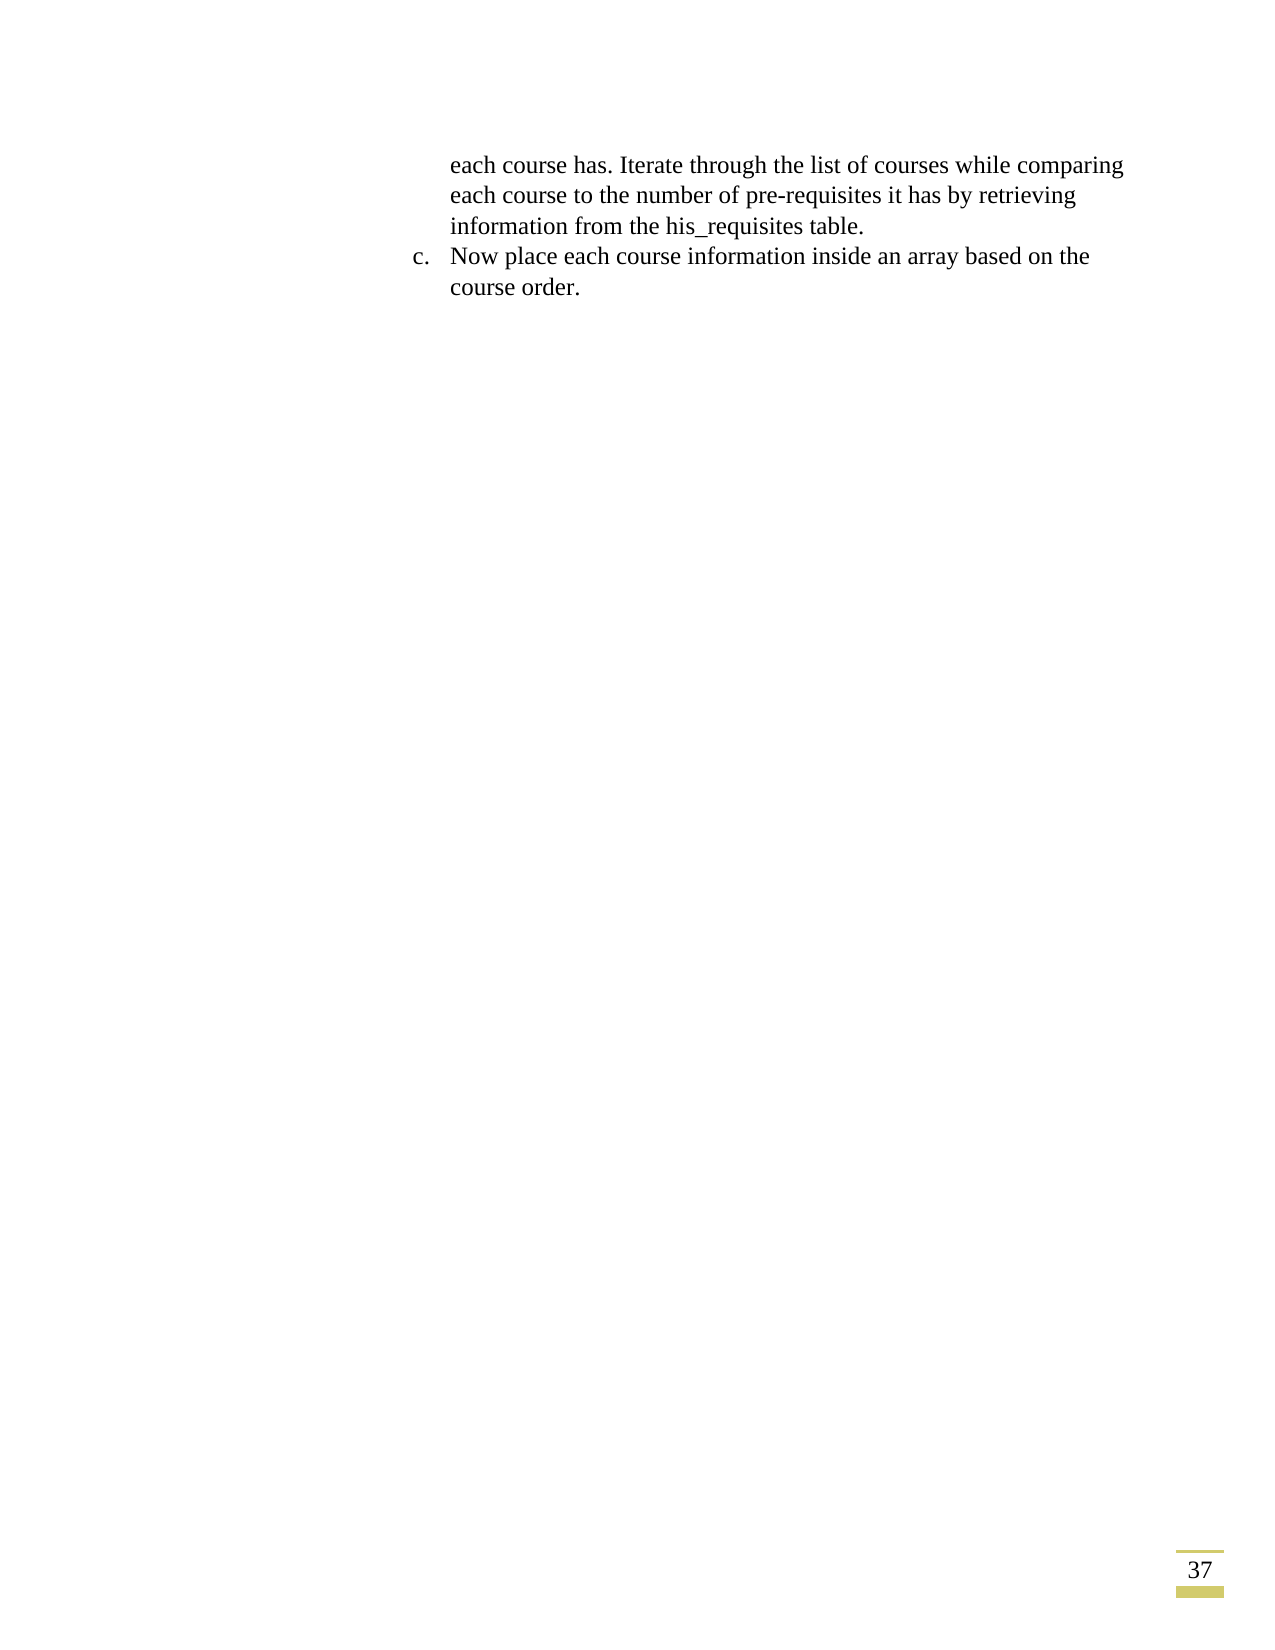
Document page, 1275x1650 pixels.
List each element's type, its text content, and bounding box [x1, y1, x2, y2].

list Now place each course information inside an array based on the course order. [412, 241, 1125, 300]
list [412, 150, 1125, 239]
